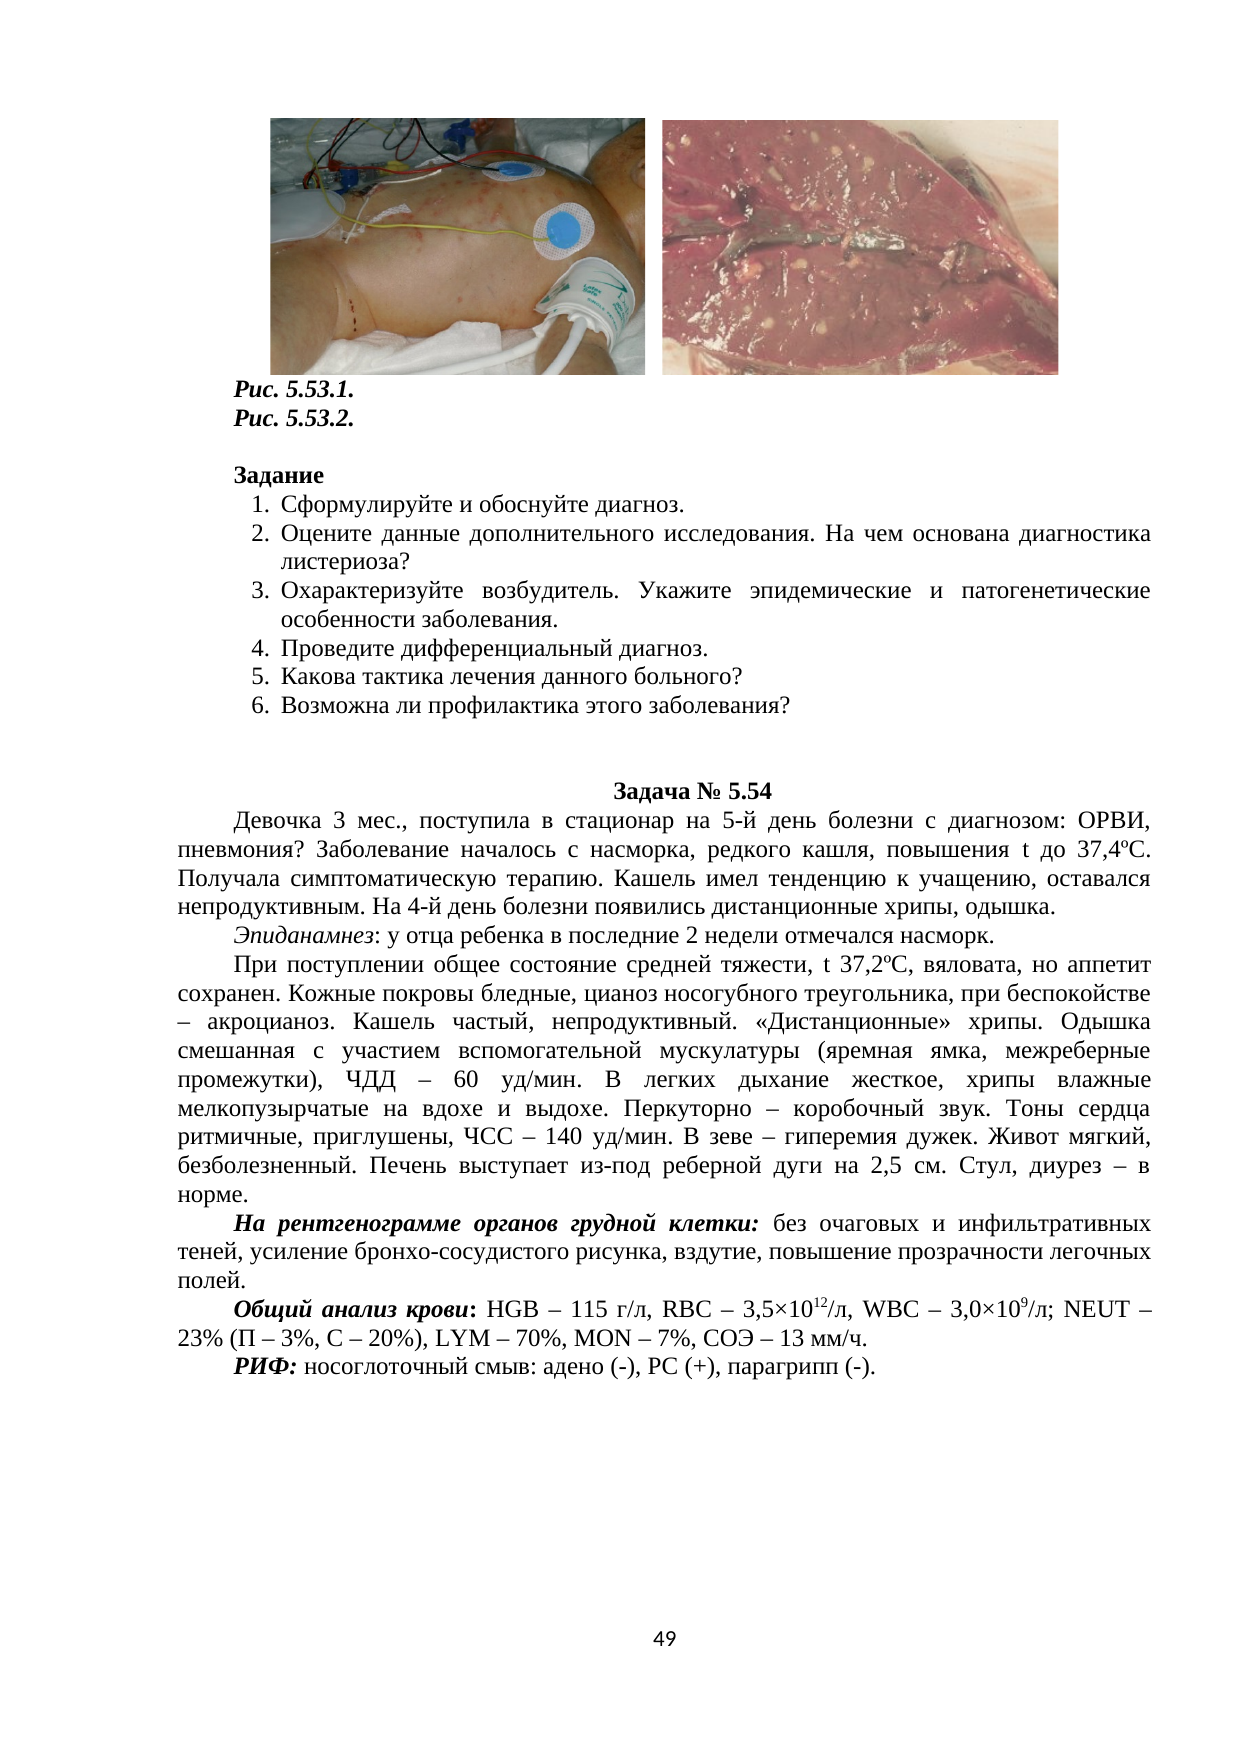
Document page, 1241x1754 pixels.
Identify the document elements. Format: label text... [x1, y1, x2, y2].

list Какова тактика лечения данного больного? [251, 661, 1152, 690]
text Задание [177, 460, 1152, 489]
picture [662, 120, 1059, 375]
text Девочка 3 мес., поступила в стационар на 5-й день болезни с диагнозом: ОРВИ, пневмония? Заболевание началось с насморка, редкого кашля, повышения t до 37,4ºС. Получала симптоматическую терапию. Кашель имел тенденцию к учащению, оставался непродуктивным. На 4-й день болезни появились дистанционные хрипы, одышка. [177, 805, 1152, 920]
list Сформулируйте и обоснуйте диагноз. [251, 489, 1152, 518]
picture [270, 118, 646, 375]
text При поступлении общее состояние средней тяжести, t 37,2ºС, вяловата, но аппетит сохранен. Кожные покровы бледные, цианоз носогубного треугольника, при беспокойстве – акроцианоз. Кашель частый, непродуктивный. «Дистанционные» хрипы. Одышка смешанная с участием вспомогательной мускулатуры (яремная ямка, межреберные промежутки), ЧДД – 60 уд/мин. В легких дыхание жесткое, хрипы влажные мелкопузырчатые на вдохе и выдохе. Перкуторно – коробочный звук. Тоны сердца ритмичные, приглушены, ЧСС – 140 уд/мин. В зеве – гиперемия дужек. Живот мягкий, безболезненный. Печень выступает из-под реберной дуги на 2,5 см. Стул, диурез – в норме. [177, 949, 1152, 1208]
text РИФ: носоглоточный смыв: адено (-), РС (+), парагрипп (-). [177, 1351, 1152, 1380]
list Охарактеризуйте возбудитель. Укажите эпидемические и патогенетические особенности заболевания. [251, 575, 1152, 633]
list Проведите дифференциальный диагноз. [251, 633, 1152, 661]
text На рентгенограмме органов грудной клетки: без очаговых и инфильтративных теней, усиление бронхо-сосудистого рисунка, вздутие, повышение прозрачности легочных полей. [177, 1208, 1152, 1294]
text Задача № 5.54 [177, 776, 1152, 805]
text Рис. 5.53.2. [177, 403, 1152, 432]
list Оцените данные дополнительного исследования. На чем основана диагностика листериоза? [251, 518, 1152, 575]
text Рис. 5.53.1. [177, 374, 1152, 403]
text Общий анализ крови: HGB – 115 г/л, RBC – 3,5×1012/л, WBC – 3,0×109/л; NEUT – 23% (П – 3%, C – 20%), LYM – 70%, МON – 7%, СОЭ – 13 мм/ч. [177, 1294, 1152, 1351]
list Возможна ли профилактика этого заболевания? [251, 690, 1152, 719]
text Эпиданамнез: у отца ребенка в последние 2 недели отмечался насморк. [177, 920, 1152, 949]
